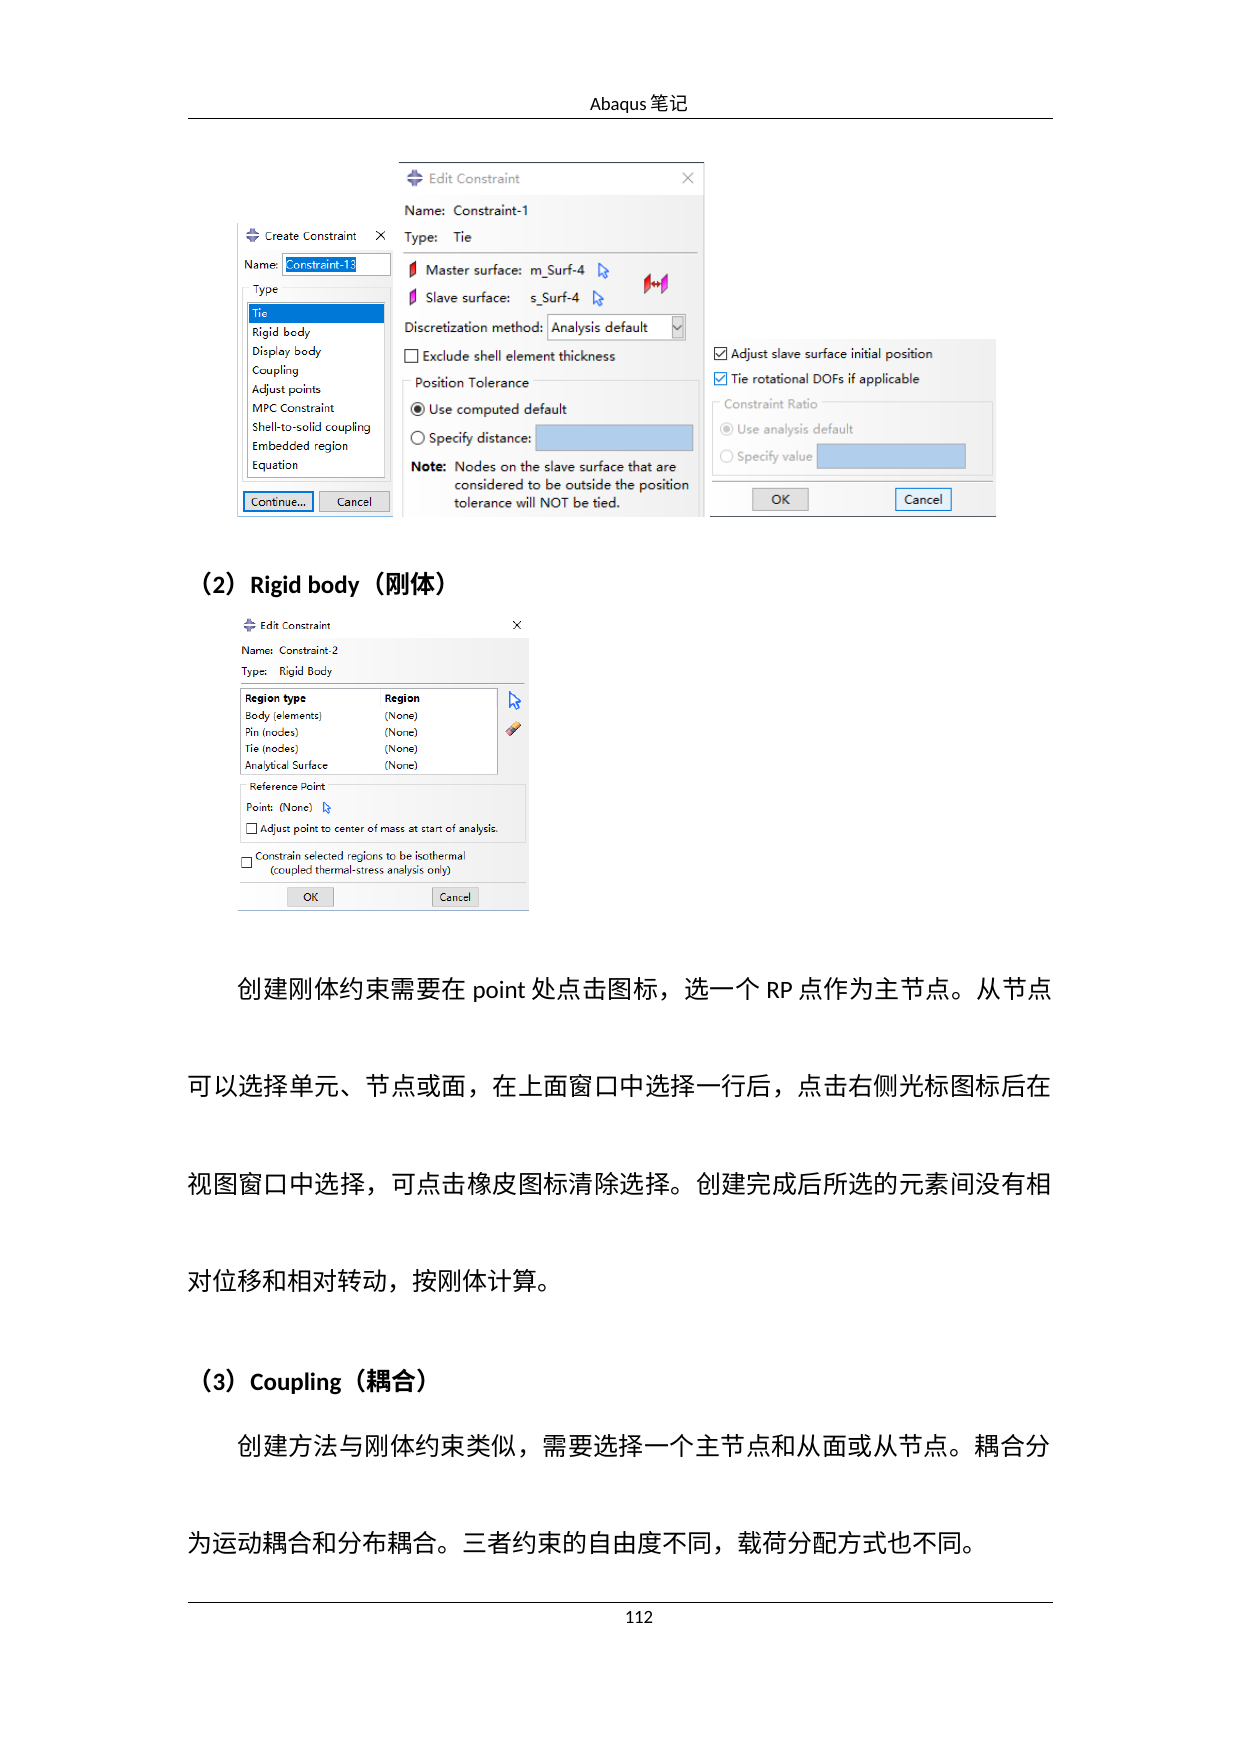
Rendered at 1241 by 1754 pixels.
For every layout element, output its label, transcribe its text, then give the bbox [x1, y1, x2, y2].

picture [237, 223, 394, 517]
text 创建刚体约束需要在point处点击图标，选一个RP点作为主节点。从节点可以选择单元、节点或面，在上面窗口中选择一行后，点击右侧光标图标后在视图窗口中选择，可点击橡皮图标清除选择。创建完成后所选的元素间没有相对位移和相对转动，按刚体计算。 [187, 955, 1053, 1312]
picture [237, 614, 529, 911]
text 创建方法与刚体约束类似，需要选择一个主节点和从面或从节点。耦合分为运动耦合和分布耦合。三者约束的自由度不同，载荷分配方式也不同。 [187, 1412, 1053, 1574]
picture [398, 162, 705, 517]
subtitle Coupling（耦合） [187, 1347, 1053, 1412]
subtitle Rigid body（刚体） [187, 550, 1053, 615]
picture [710, 339, 997, 517]
